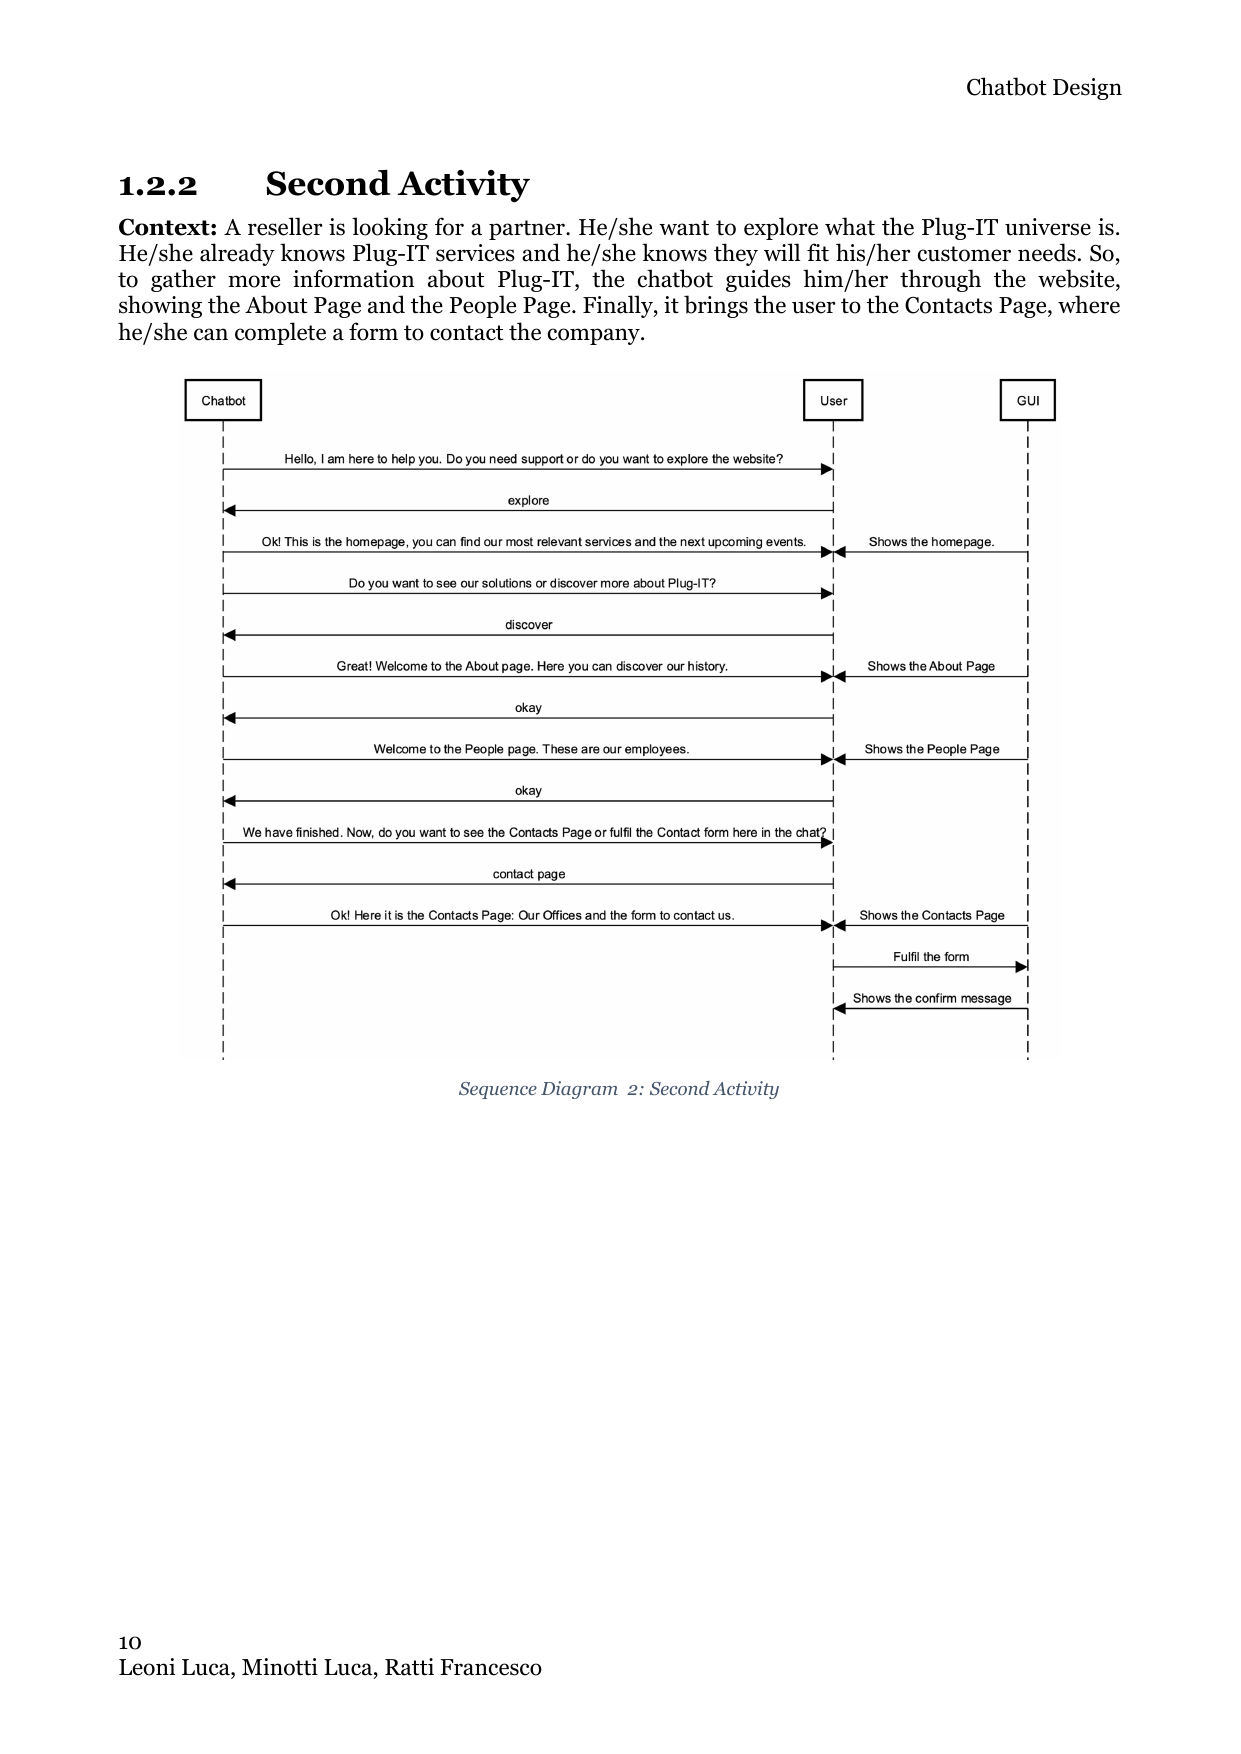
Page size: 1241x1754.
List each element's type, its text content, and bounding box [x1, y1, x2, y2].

subtitle 1.2.2 Second Activity [118, 164, 1122, 202]
picture [178, 371, 1062, 1060]
text Context: A reseller is looking for a partner. He/she want to explore what the Plug-IT universe is. He/she already knows Plug-IT services and he/she knows they will fit his/her customer needs. So, to gather more information about Plug-IT, the chatbot guides him/her through the website, showing the About Page and the People Page. Finally, it brings the user to the Contacts Page, where he/she can complete a form to contact the company. [118, 215, 1122, 345]
